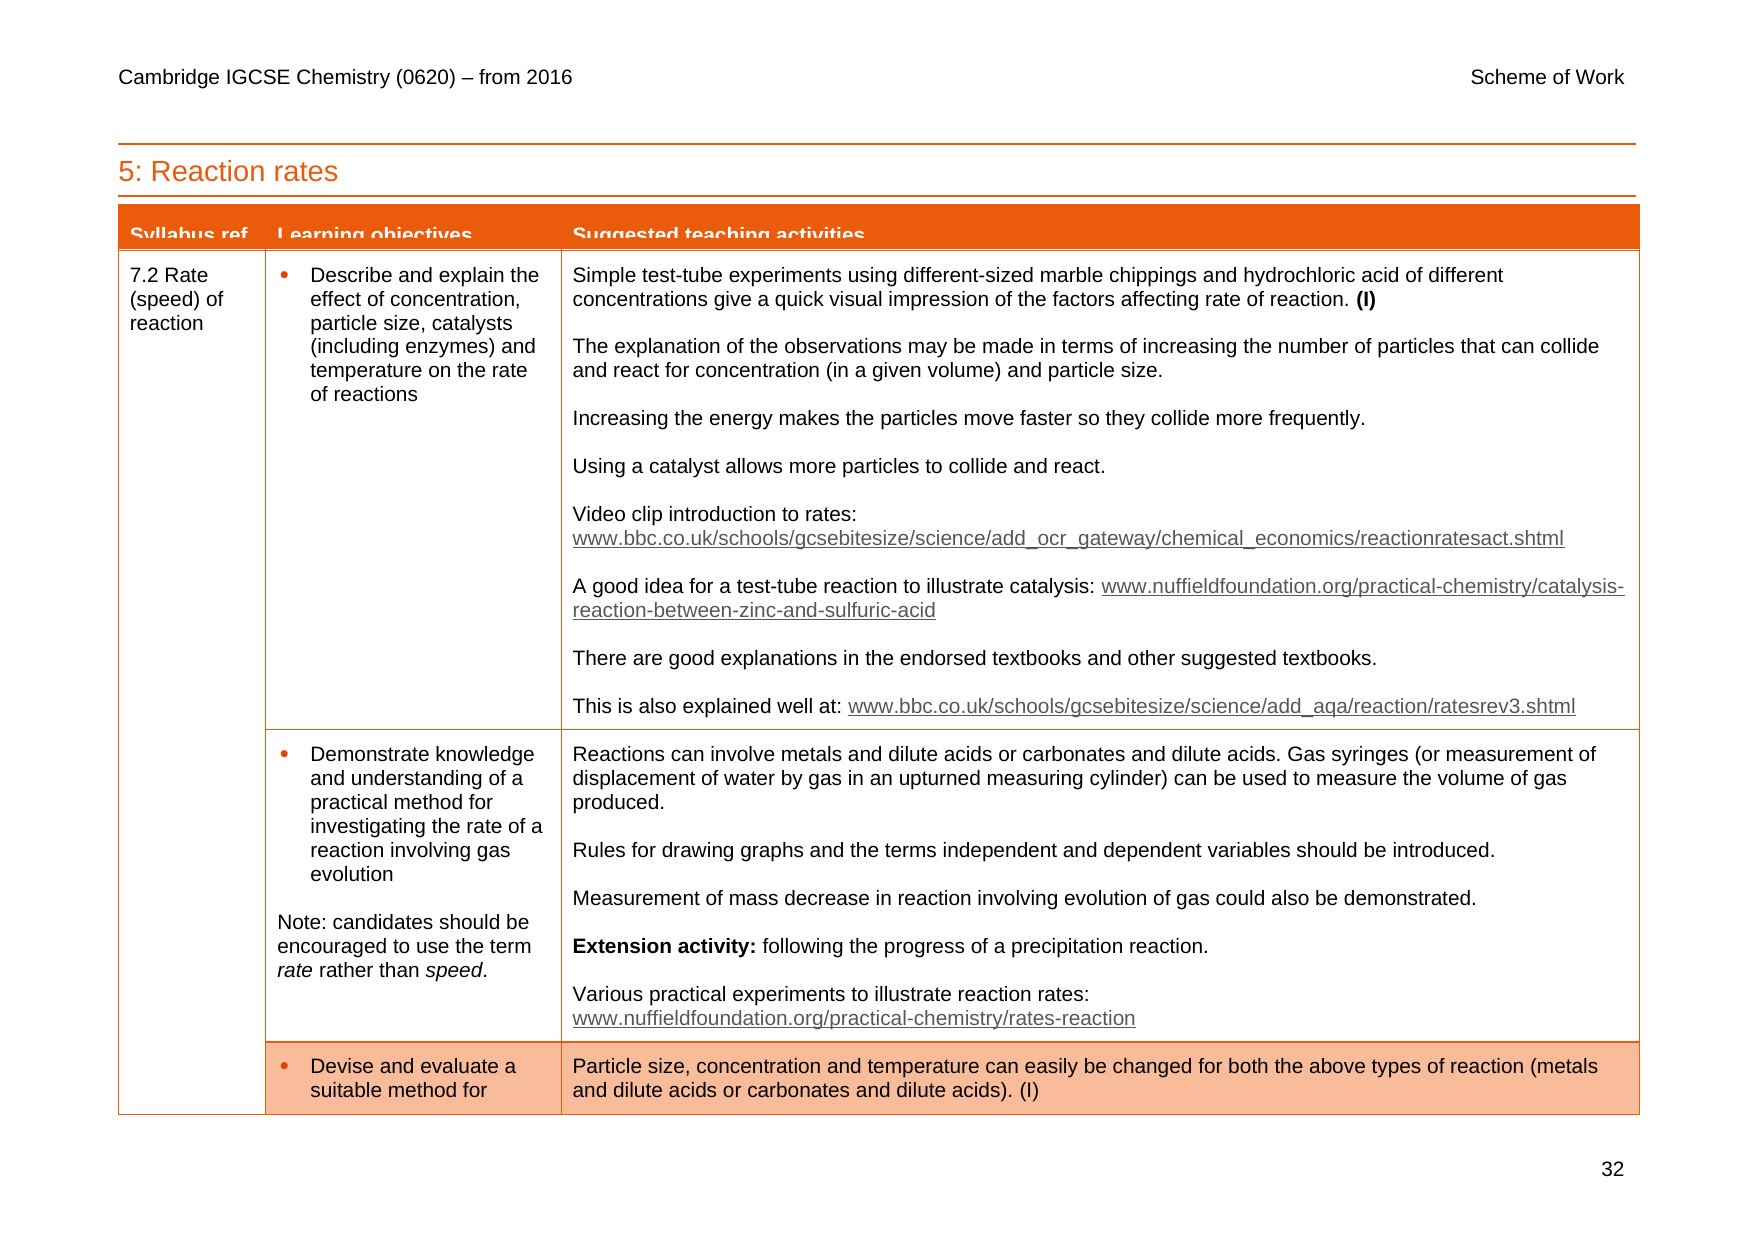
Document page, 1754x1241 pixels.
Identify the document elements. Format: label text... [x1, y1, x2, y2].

table_cell 7.2 Rate (speed) of reaction [119, 251, 265, 1114]
table_header Suggested teaching activities [562, 205, 1639, 249]
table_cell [266, 1043, 561, 1114]
table_cell Describe and explain the effect of concentration, particle size, catalysts (including enzymes) and temperature on the rate of reactions [266, 251, 561, 729]
table_cell Demonstrate knowledge and understanding of a practical method for investigating the rate of a reaction involving gas evolution Note: candidates should be encouraged to use the term rate rather than speed. [266, 730, 561, 1041]
table_cell Simple test-tube experiments using different-sized marble chippings and hydrochloric acid of different concentrations give a quick visual impression of the factors affecting rate of reaction. (I) The explanation of the observations may be made in terms of increasing the number of particles that can collide and react for concentration (in a given volume) and particle size. Increasing the energy makes the particles move faster so they collide more frequently. Using a catalyst allows more particles to collide and react. Video clip introduction to rates: www.bbc.co.uk/schools/gcsebitesize/science/add_ocr_gateway/chemical_economics/reactionratesact.shtml A good idea for a test-tube reaction to illustrate catalysis: www.nuffieldfoundation.org/practical-chemistry/catalysis-reaction-between-zinc-and-sulfuric-acid There are good explanations in the endorsed textbooks and other suggested textbooks. This is also explained well at: www.bbc.co.uk/schools/gcsebitesize/science/add_aqa/reaction/ratesrev3.shtml [562, 251, 1639, 729]
table_header Learning objectives [266, 205, 561, 249]
table_cell Reactions can involve metals and dilute acids or carbonates and dilute acids. Gas syringes (or measurement of displacement of water by gas in an upturned measuring cylinder) can be used to measure the volume of gas produced. Rules for drawing graphs and the terms independent and dependent variables should be introduced. Measurement of mass decrease in reaction involving evolution of gas could also be demonstrated. Extension activity: following the progress of a precipitation reaction. Various practical experiments to illustrate reaction rates: www.nuffieldfoundation.org/practical-chemistry/rates-reaction [562, 730, 1639, 1041]
table_header Syllabus ref. [119, 205, 265, 249]
subtitle 5: Reaction rates [118, 145, 1636, 195]
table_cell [562, 1043, 1639, 1114]
